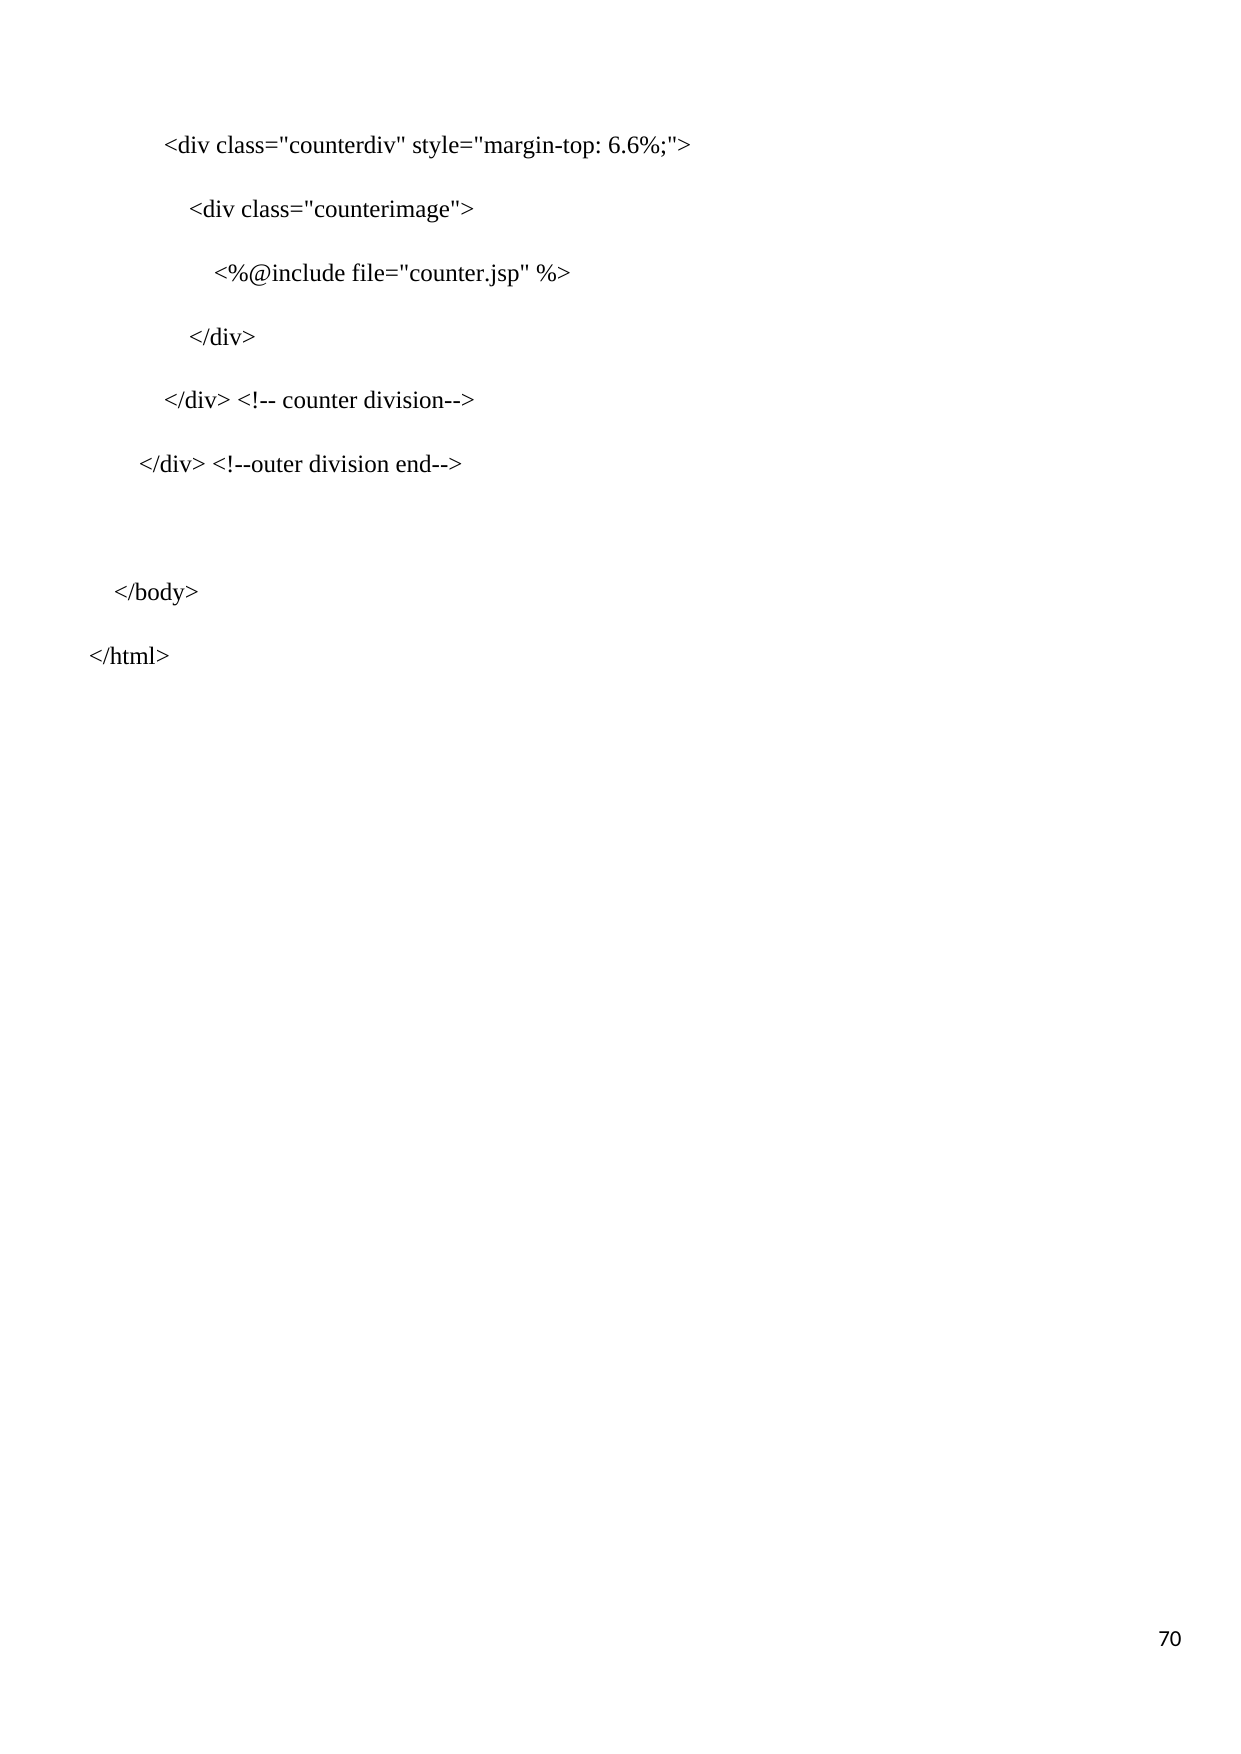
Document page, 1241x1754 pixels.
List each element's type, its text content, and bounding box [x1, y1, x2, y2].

text <div class="counterdiv" style="margin-top: 6.6%;"> [89, 130, 1181, 158]
text <%@include file="counter.jsp" %> [89, 258, 1181, 286]
text </body> [89, 577, 1181, 606]
text </html> [89, 641, 1181, 670]
text </div> <!--outer division end--> [89, 449, 1181, 478]
text <div class="counterimage"> [89, 194, 1181, 222]
text </div> [89, 322, 1181, 350]
text </div> <!-- counter division--> [89, 386, 1181, 414]
